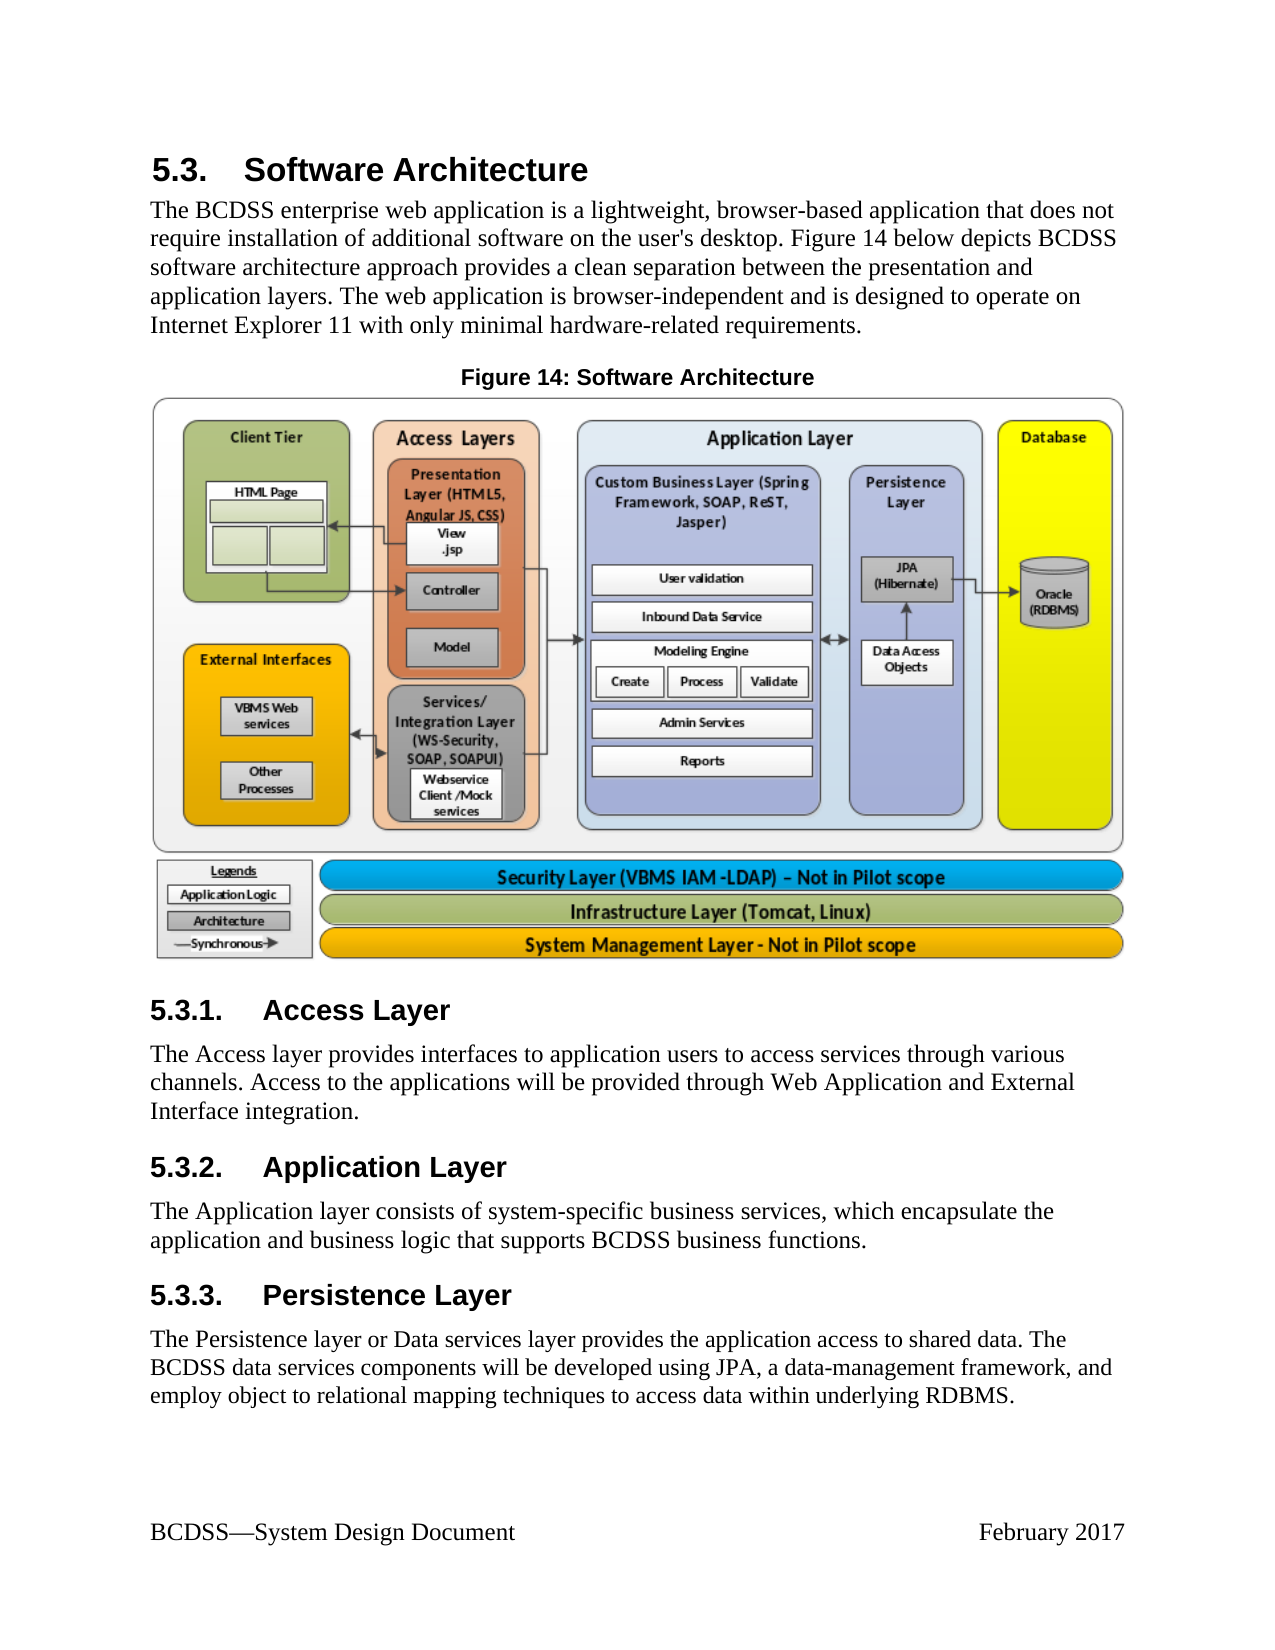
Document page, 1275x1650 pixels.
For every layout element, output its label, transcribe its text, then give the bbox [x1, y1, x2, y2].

subtitle Access Layer [150, 993, 1125, 1026]
subtitle Application Layer [150, 1150, 1125, 1183]
subtitle Software Architecture [152, 150, 1125, 188]
text The Persistence layer or Data services layer provides the application access to shared data. The BCDSS data services components will be developed using JPA, a data-management framework, and employ object to relational mapping techniques to access data within underlying RDBMS. [150, 1324, 1125, 1408]
subtitle Persistence Layer [150, 1278, 1125, 1312]
text The Application layer consists of system-specific business services, which encapsulate the application and business logic that supports BCDSS business functions. [150, 1196, 1125, 1253]
text The Access layer provides interfaces to application users to access services through various channels. Access to the applications will be provided through Web Application and External Interface integration. [150, 1039, 1125, 1125]
text The BCDSS enterprise web application is a lightweight, browser-based application that does not require installation of additional software on the user's desktop. Figure 14 below depicts BCDSS software architecture approach provides a clean separation between the presentation and application layers. The web application is browser-independent and is designed to operate on Internet Explorer 11 with only minimal hardware-related requirements. [150, 195, 1125, 338]
text Figure 14: Software Architecture [150, 363, 1125, 390]
